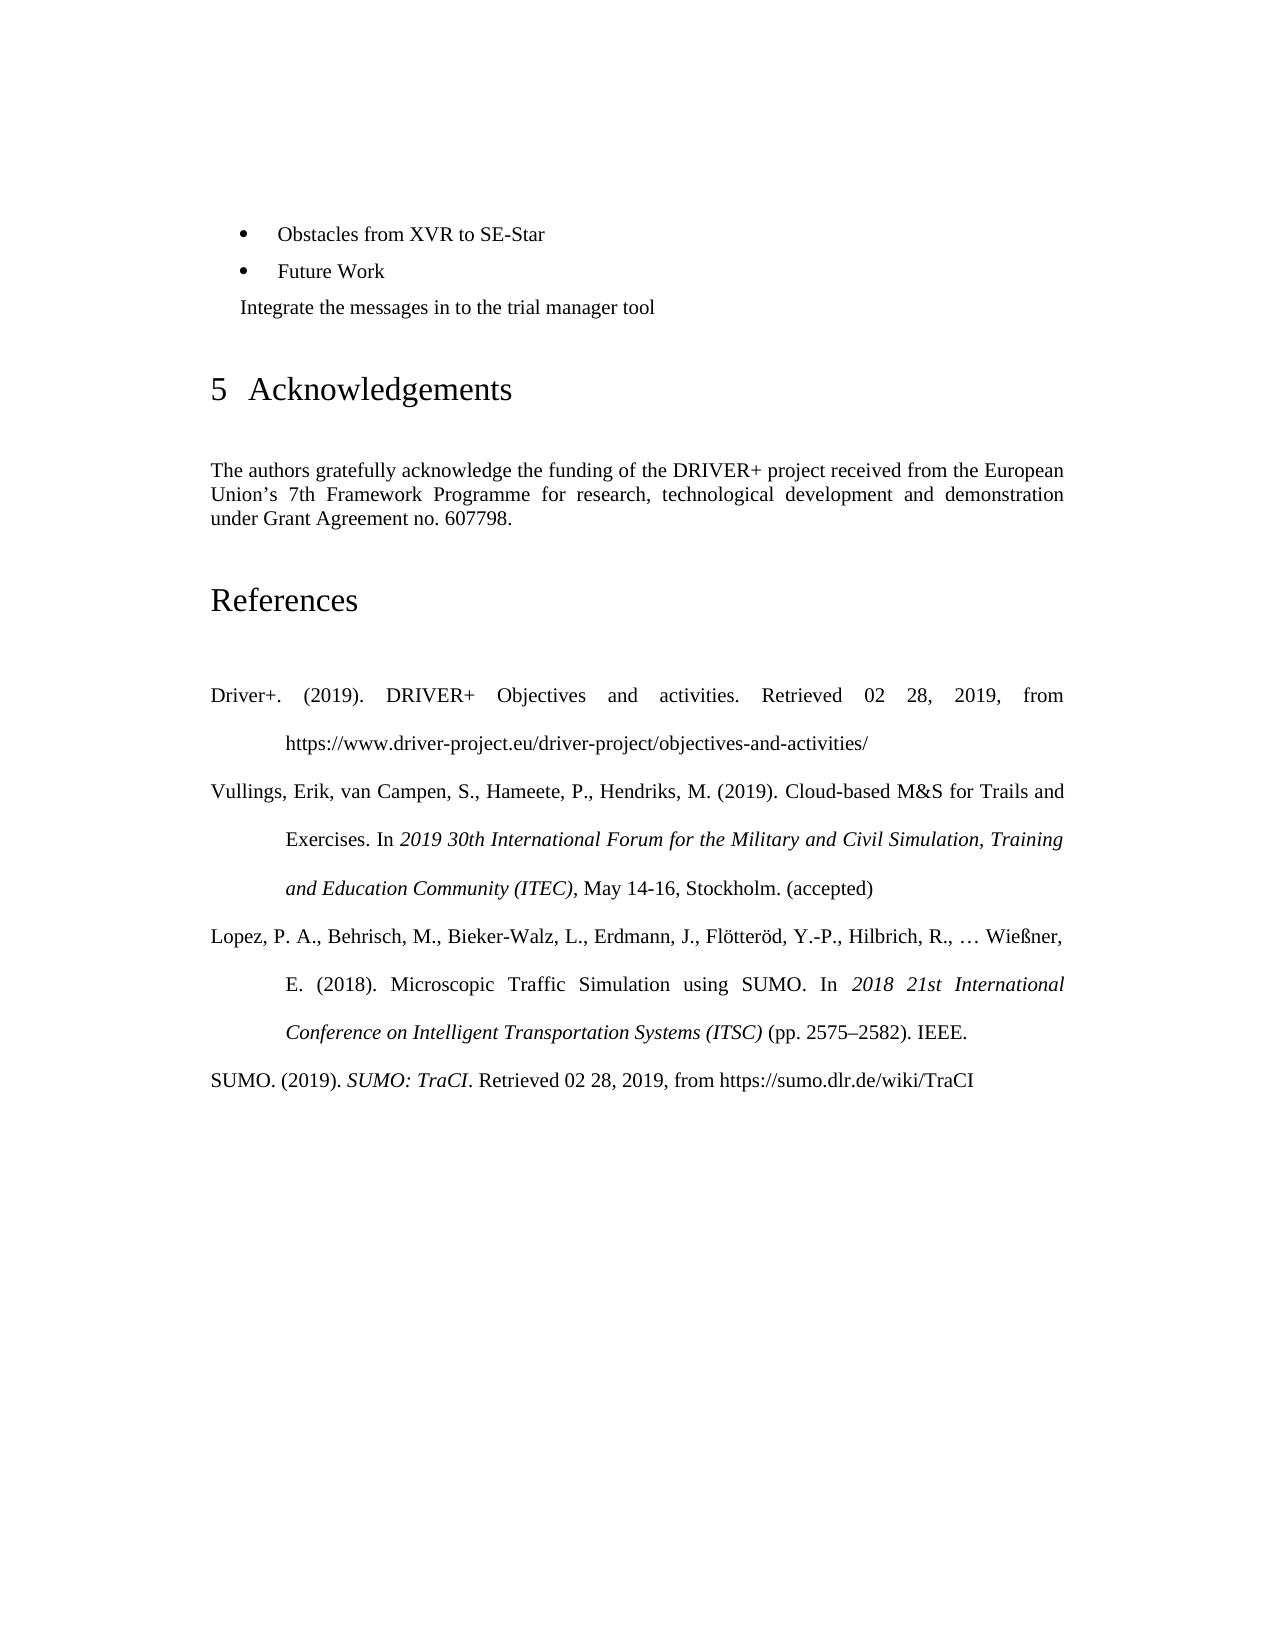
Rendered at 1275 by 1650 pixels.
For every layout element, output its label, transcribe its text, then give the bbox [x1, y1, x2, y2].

text References [210, 580, 1065, 618]
text Acknowledgements [210, 369, 1065, 408]
text SUMO. (2019). SUMO: TraCI. Retrieved 02 28, 2019, from https://sumo.dlr.de/wiki/TraCI [210, 1068, 1065, 1092]
text Driver+. (2019). DRIVER+ Objectives and activities. Retrieved 02 28, 2019, from https://www.driver-project.eu/driver-project/objectives-and-activities/ [210, 683, 1065, 755]
text Vullings, Erik, van Campen, S., Hameete, P., Hendriks, M. (2019). Cloud-based M&S for Trails and Exercises. In 2019 30th International Forum for the Military and Civil Simulation, Training and Education Community (ITEC), May 14-16, Stockholm. (accepted) [210, 779, 1065, 899]
list Obstacles from XVR to SE-Star [240, 222, 1065, 246]
text The authors gratefully acknowledge the funding of the DRIVER+ project received from the European Union’s 7th Framework Programme for research, technological development and demonstration under Grant Agreement no. 607798. [210, 458, 1065, 530]
text Lopez, P. A., Behrisch, M., Bieker-Walz, L., Erdmann, J., Flötteröd, Y.-P., Hilbrich, R., … Wießner, E. (2018). Microscopic Traffic Simulation using SUMO. In 2018 21st International Conference on Intelligent Transportation Systems (ITSC) (pp. 2575–2582). IEEE. [210, 923, 1065, 1044]
list Future Work [240, 259, 1065, 283]
text Integrate the messages in to the trial manager tool [210, 295, 1065, 319]
